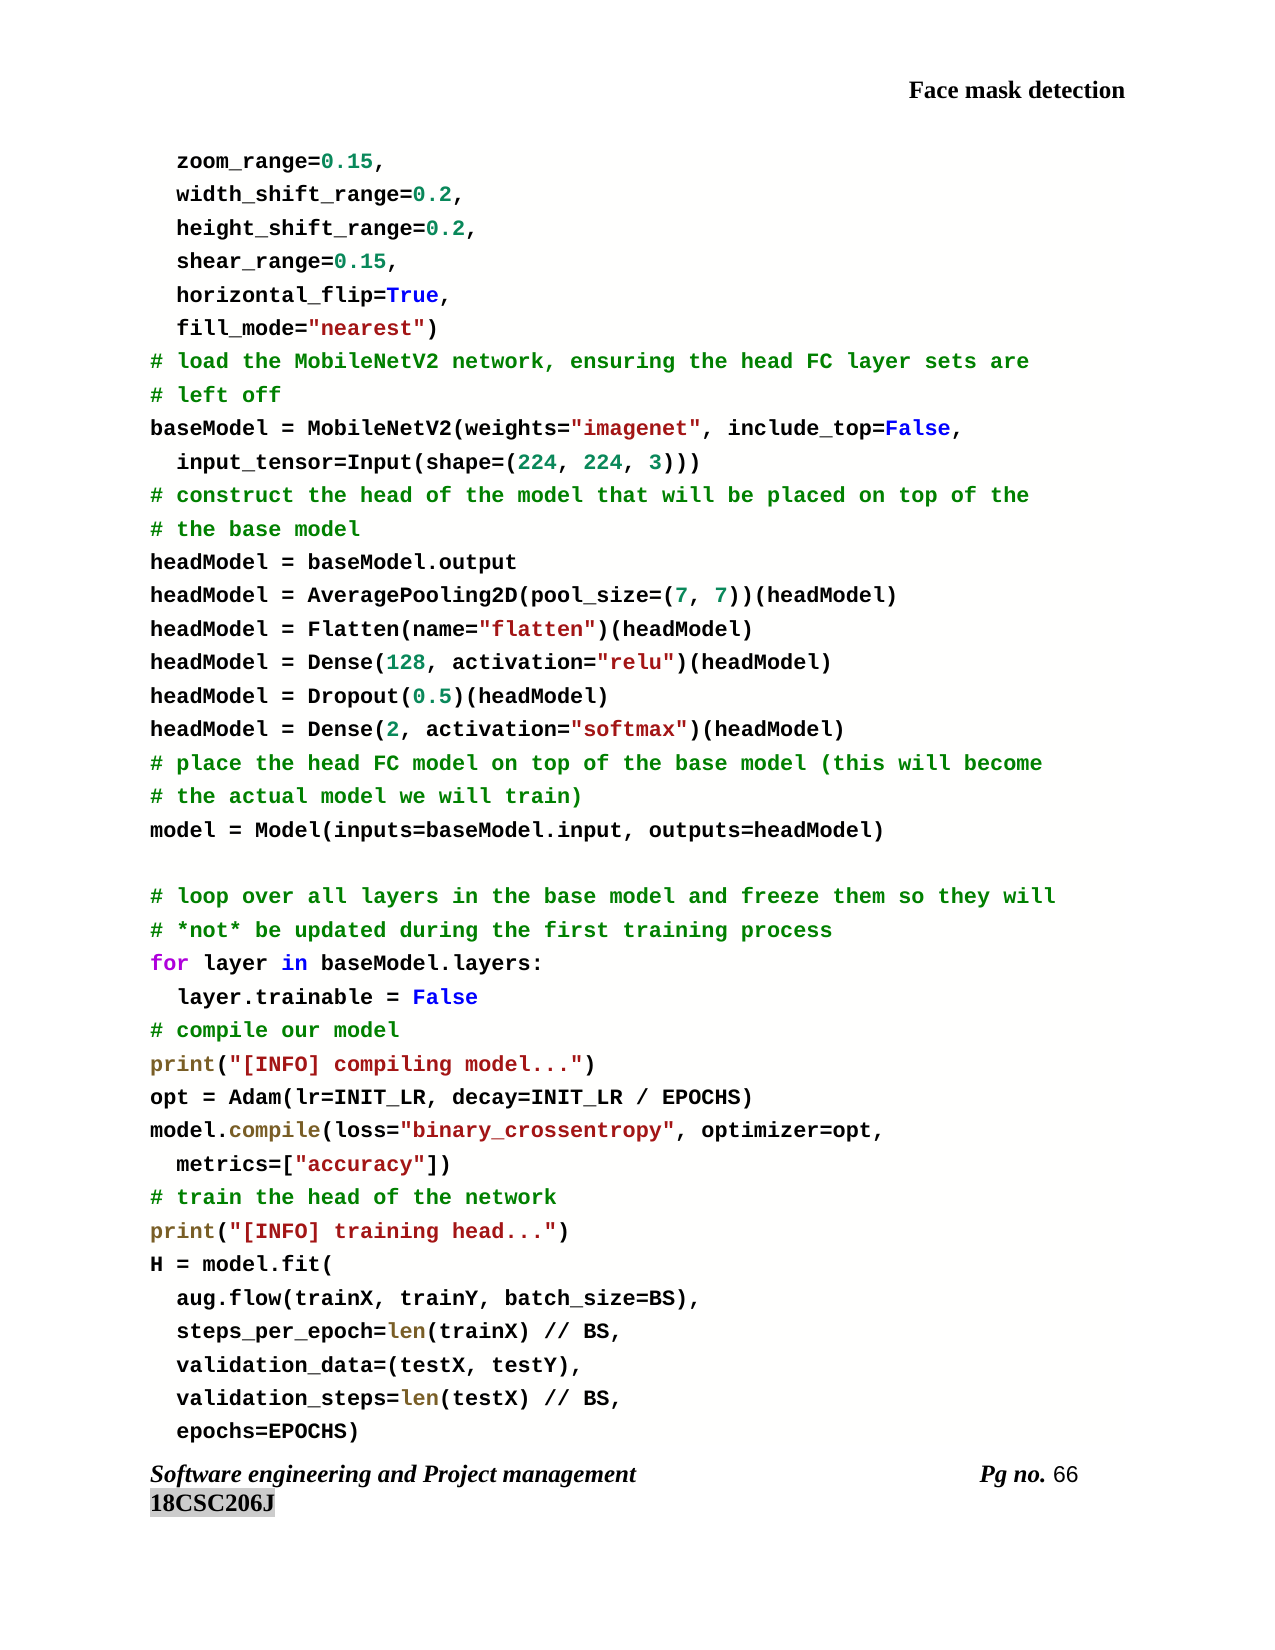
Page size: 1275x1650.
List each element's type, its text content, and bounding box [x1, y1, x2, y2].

text headModel = Dropout(0.5)(headModel) [150, 685, 1125, 710]
text model = Model(inputs=baseModel.input, outputs=headModel) [150, 819, 1125, 843]
text # place the head FC model on top of the base model (this will become [150, 752, 1125, 777]
text steps_per_epoch=len(trainX) // BS, [150, 1320, 1125, 1345]
text input_tensor=Input(shape=(224, 224, 3))) [150, 451, 1125, 476]
text print("[INFO] training head...") [150, 1220, 1125, 1245]
text zoom_range=0.15, [150, 150, 1125, 175]
text # load the MobileNetV2 network, ensuring the head FC layer sets are [150, 351, 1125, 375]
text headModel = AveragePooling2D(pool_size=(7, 7))(headModel) [150, 585, 1125, 609]
text epochs=EPOCHS) [150, 1421, 1125, 1445]
text model.compile(loss="binary_crossentropy", optimizer=opt, [150, 1120, 1125, 1144]
text height_shift_range=0.2, [150, 217, 1125, 242]
text print("[INFO] compiling model...") [150, 1053, 1125, 1078]
text horizontal_flip=True, [150, 284, 1125, 308]
text # left off [150, 384, 1125, 409]
text width_shift_range=0.2, [150, 183, 1125, 208]
text # train the head of the network [150, 1187, 1125, 1211]
text # compile our model [150, 1019, 1125, 1044]
text H = model.fit( [150, 1253, 1125, 1278]
text # the base model [150, 518, 1125, 543]
text fill_mode="nearest") [150, 317, 1125, 342]
text opt = Adam(lr=INIT_LR, decay=INIT_LR / EPOCHS) [150, 1086, 1125, 1111]
text # construct the head of the model that will be placed on top of the [150, 484, 1125, 509]
text for layer in baseModel.layers: [150, 952, 1125, 977]
text validation_data=(testX, testY), [150, 1354, 1125, 1378]
text validation_steps=len(testX) // BS, [150, 1387, 1125, 1412]
text metrics=["accuracy"]) [150, 1153, 1125, 1178]
text # loop over all layers in the base model and freeze them so they will [150, 886, 1125, 910]
text aug.flow(trainX, trainY, batch_size=BS), [150, 1287, 1125, 1312]
text baseModel = MobileNetV2(weights="imagenet", include_top=False, [150, 417, 1125, 442]
text # *not* be updated during the first training process [150, 919, 1125, 944]
text shear_range=0.15, [150, 250, 1125, 275]
text headModel = Dense(2, activation="softmax")(headModel) [150, 718, 1125, 743]
text # the actual model we will train) [150, 785, 1125, 810]
text headModel = Dense(128, activation="relu")(headModel) [150, 652, 1125, 676]
text headModel = baseModel.output [150, 551, 1125, 576]
text layer.trainable = False [150, 986, 1125, 1011]
text headModel = Flatten(name="flatten")(headModel) [150, 618, 1125, 643]
